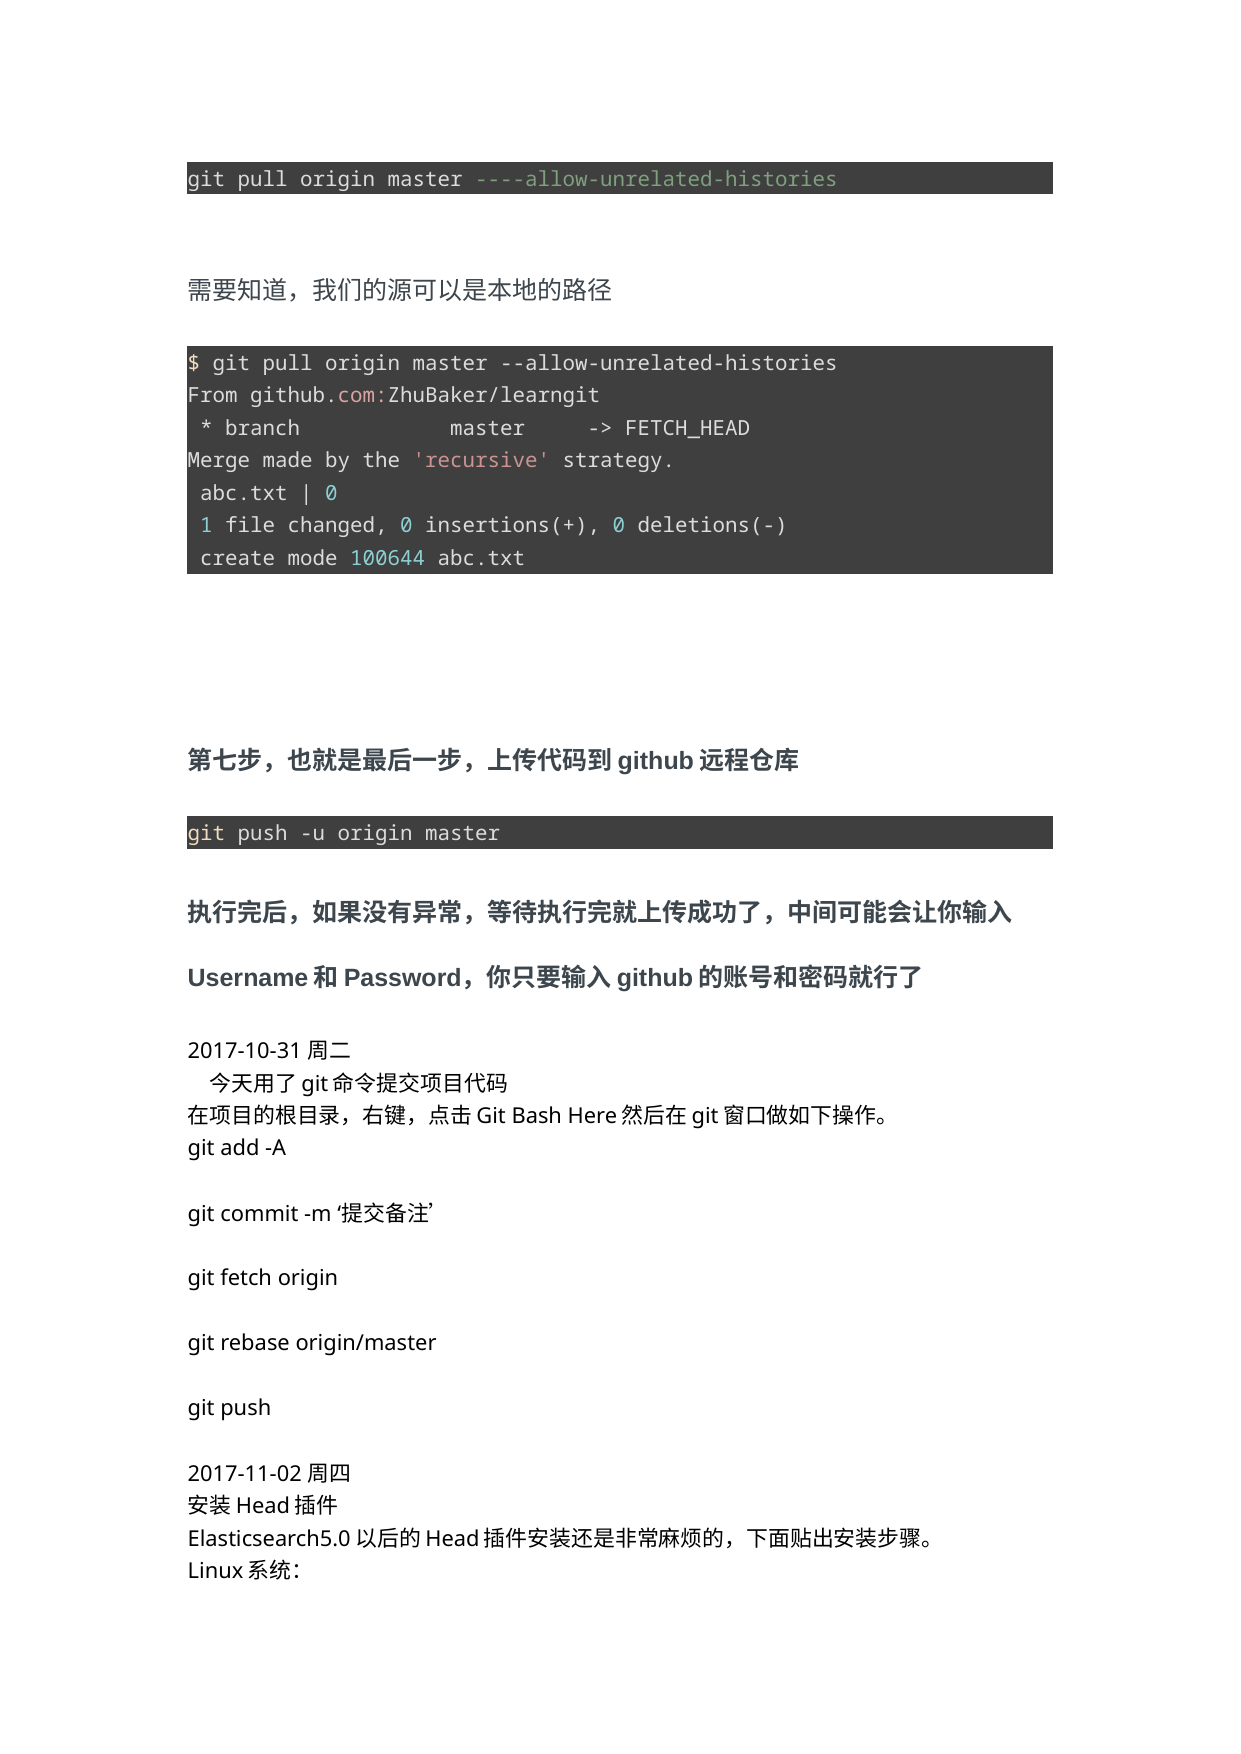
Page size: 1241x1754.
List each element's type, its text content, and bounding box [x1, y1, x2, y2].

text 在项目的根目录，右键，点击Git Bash Here然后在git窗口做如下操作。 [187, 1098, 1053, 1130]
text From github.com:ZhuBaker/learngit [187, 379, 1053, 411]
text 执行完后，如果没有异常，等待执行完就上传成功了，中间可能会让你输入Username和Password，你只要输入github的账号和密码就行了 [187, 878, 1053, 1008]
text 2017-11-02 周四 [187, 1455, 1053, 1488]
text git pull origin master ----allow-unrelated-histories [187, 162, 1053, 194]
text git rebase origin/master [187, 1325, 1053, 1358]
text * branch master -> FETCH_HEAD [187, 411, 1053, 444]
text git push -u origin master [187, 816, 1053, 849]
text 安装Head插件 [187, 1488, 1053, 1520]
text git commit -m ‘提交备注’ [187, 1195, 1053, 1228]
text abc.txt | 0 [187, 476, 1053, 509]
text git fetch origin [187, 1260, 1053, 1293]
text $ git pull origin master --allow-unrelated-histories [187, 346, 1053, 379]
text Elasticsearch5.0以后的Head插件安装还是非常麻烦的，下面贴出安装步骤。 [187, 1520, 1053, 1553]
text 第七步，也就是最后一步，上传代码到github远程仓库 [187, 726, 1053, 791]
text git add -A [187, 1130, 1053, 1163]
text 1 file changed, 0 insertions(+), 0 deletions(-) [187, 509, 1053, 541]
text Merge made by the 'recursive' strategy. [187, 444, 1053, 476]
text 需要知道，我们的源可以是本地的路径 [187, 224, 1053, 321]
text 2017-10-31 周二 [187, 1033, 1053, 1065]
text git push [187, 1390, 1053, 1423]
text Linux系统： [187, 1553, 1053, 1585]
text create mode 100644 abc.txt [187, 541, 1053, 574]
text 今天用了git命令提交项目代码 [187, 1065, 1053, 1098]
